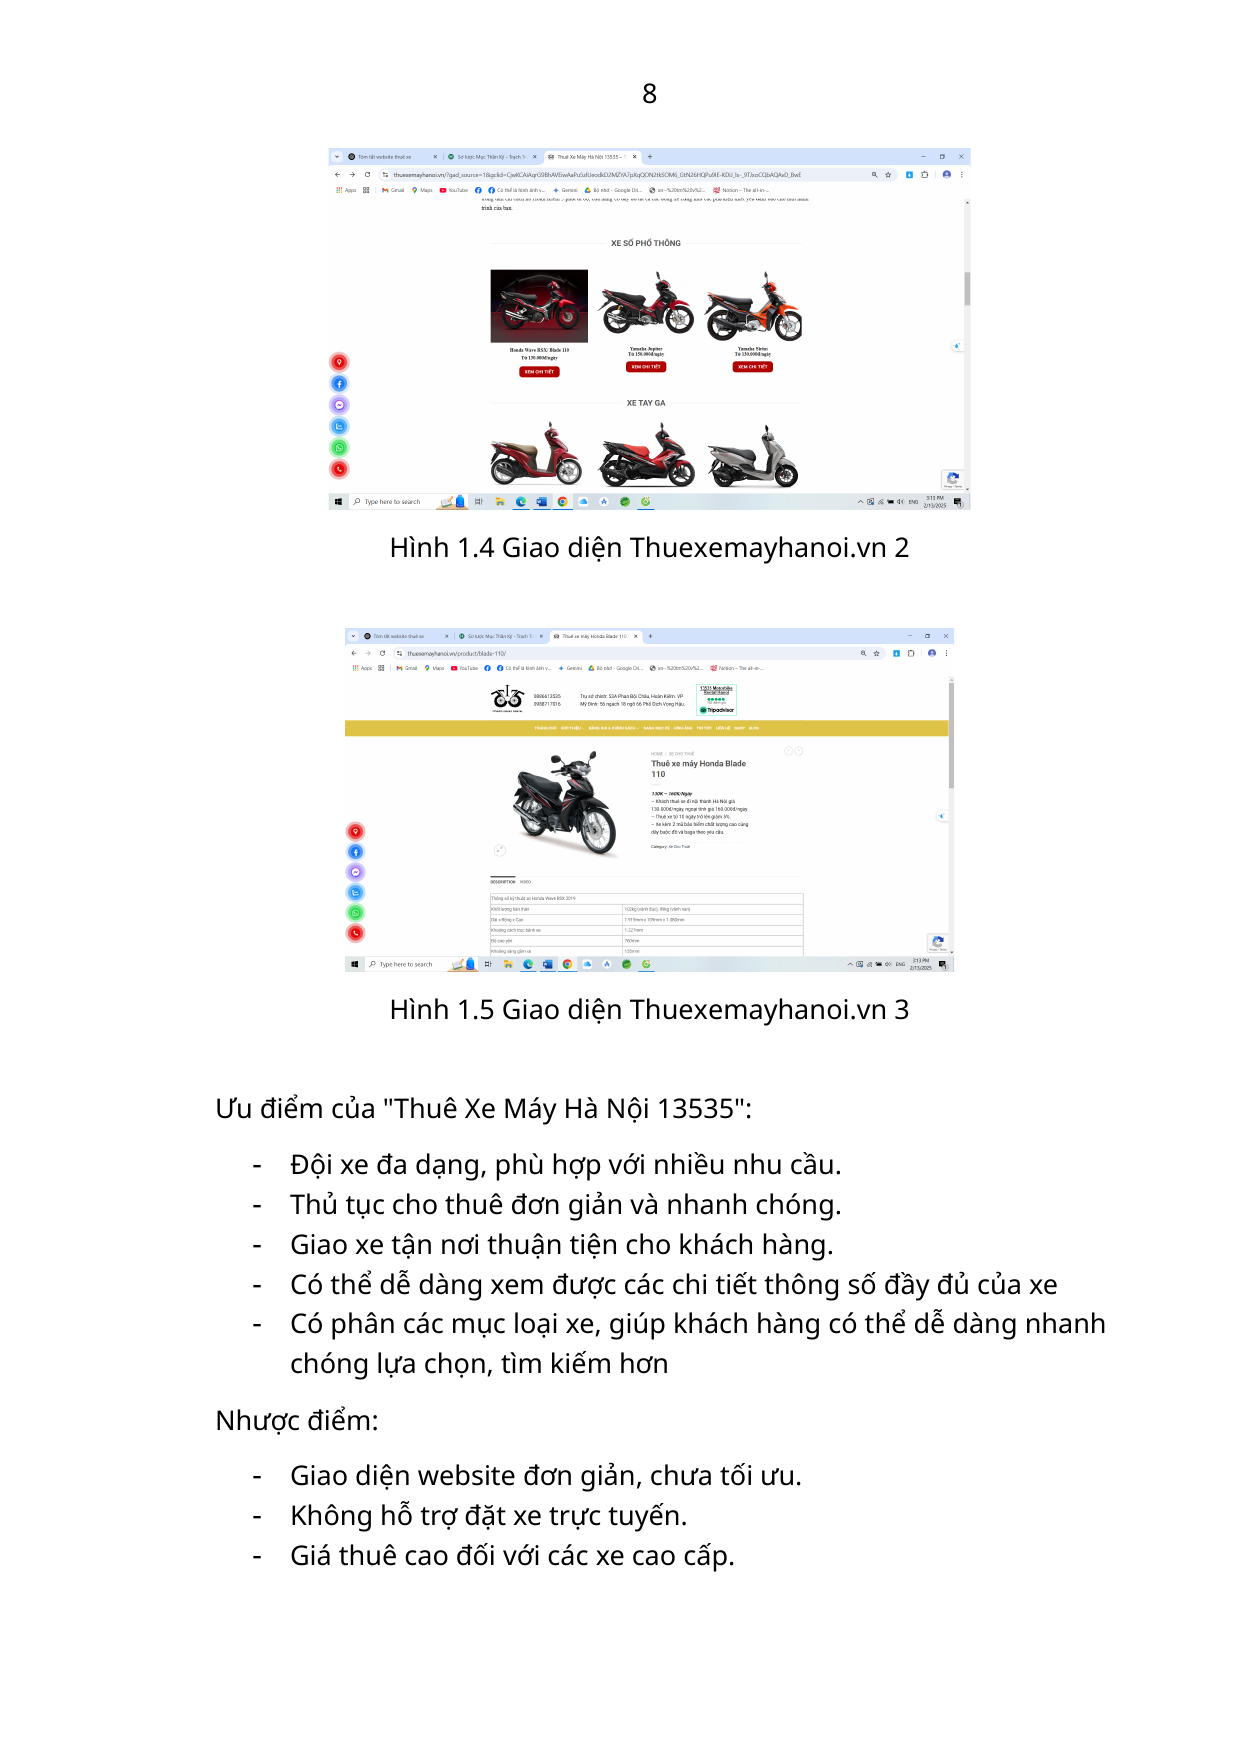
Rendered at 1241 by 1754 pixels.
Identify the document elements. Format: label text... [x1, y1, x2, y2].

picture [328, 148, 971, 510]
list Có phân các mục loại xe, giúp khách hàng có thể dễ dàng nhanh chóng lựa chọn, tìm kiếm hơn [252, 1305, 1122, 1382]
text Ưu điểm của "Thuê Xe Máy Hà Nội 13535": [177, 1090, 1122, 1127]
text Hình 1.5 Giao diện Thuexemayhanoi.vn 3 [177, 990, 1122, 1027]
list Không hỗ trợ đặt xe trực tuyến. [252, 1497, 1122, 1533]
list Giao xe tận nơi thuận tiện cho khách hàng. [252, 1225, 1122, 1262]
list Có thể dễ dàng xem được các chi tiết thông số đầy đủ của xe [252, 1265, 1122, 1302]
list Thủ tục cho thuê đơn giản và nhanh chóng. [252, 1186, 1122, 1222]
text Hình 1.4 Giao diện Thuexemayhanoi.vn 2 [177, 529, 1122, 566]
list Giao diện website đơn giản, chưa tối ưu. [252, 1457, 1122, 1494]
list Đội xe đa dạng, phù hợp với nhiều nhu cầu. [252, 1146, 1122, 1183]
text Nhược điểm: [177, 1401, 1122, 1438]
picture [345, 628, 955, 972]
list Giá thuê cao đối với các xe cao cấp. [252, 1536, 1122, 1573]
